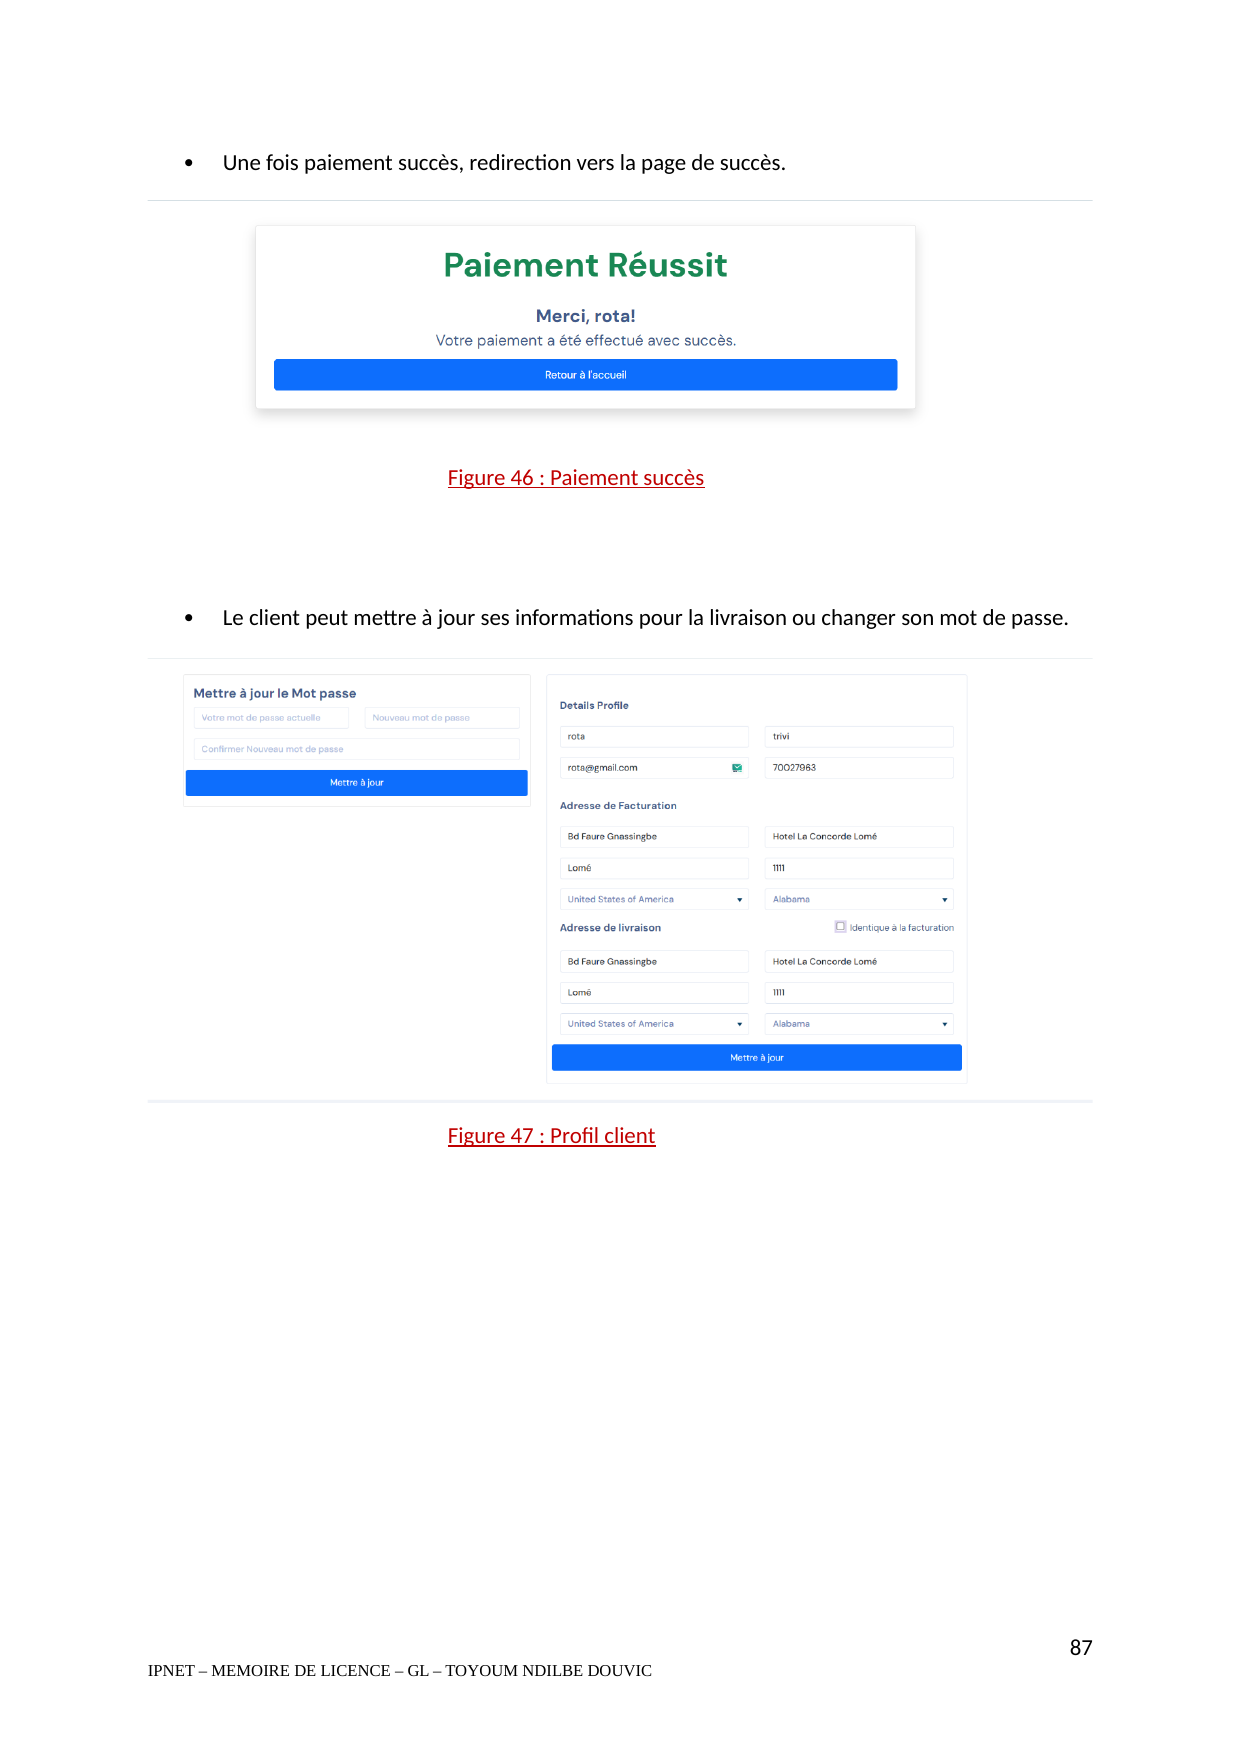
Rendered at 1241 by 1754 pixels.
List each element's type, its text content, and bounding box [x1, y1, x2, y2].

picture [147, 194, 1093, 444]
picture [147, 650, 1093, 1103]
list Le client peut mettre à jour ses informations pour la livraison ou changer son mot de passe. [185, 603, 1093, 631]
list Une fois paiement succès, redirection vers la page de succès. [185, 148, 1093, 176]
text Figure 46 : Paiement succès [448, 463, 1093, 491]
text Figure 47 : Profil client [448, 1121, 1093, 1149]
